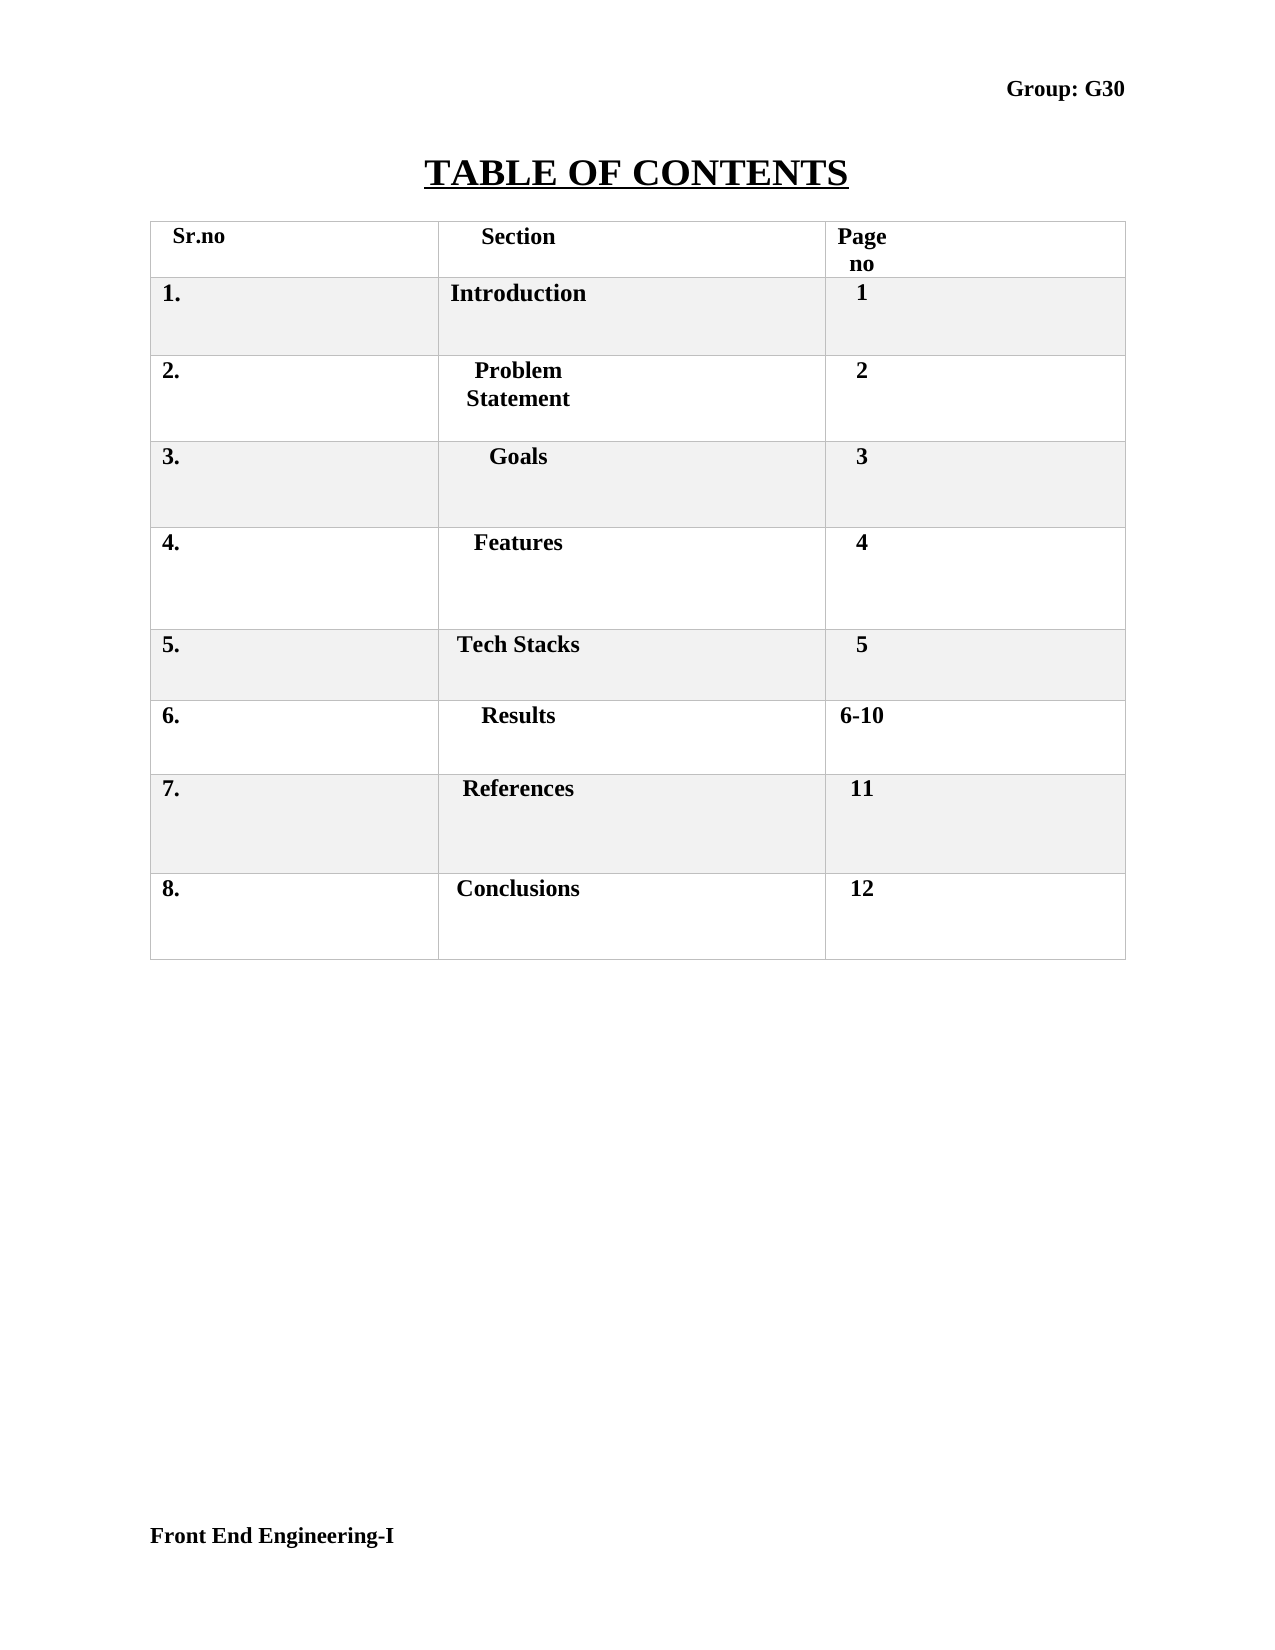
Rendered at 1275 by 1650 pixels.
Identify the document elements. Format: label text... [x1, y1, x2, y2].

table_cell 1. [151, 278, 438, 355]
table_cell Features [439, 528, 825, 629]
table_cell Results [439, 701, 825, 773]
table_cell 2. [151, 356, 438, 441]
table_header Page no [826, 222, 1125, 277]
table_cell 5 [826, 630, 1125, 700]
table_cell 4. [151, 528, 438, 629]
table_cell 4 [826, 528, 1125, 629]
table_cell Problem Statement [439, 356, 825, 441]
table_cell Conclusions [439, 874, 825, 959]
table_cell 3 [826, 442, 1125, 527]
table_header Sr.no [151, 222, 438, 277]
table_cell Introduction [439, 278, 825, 355]
table_cell Goals [439, 442, 825, 527]
table_cell Tech Stacks [439, 630, 825, 700]
table_cell 7. [151, 775, 438, 873]
subtitle TABLE OF CONTENTS [375, 150, 898, 193]
table_cell 12 [826, 874, 1125, 959]
table_cell 2 [826, 356, 1125, 441]
table_header Section [439, 222, 825, 277]
table_cell 8. [151, 874, 438, 959]
table_cell 5. [151, 630, 438, 700]
table_cell 6. [151, 701, 438, 773]
table_cell 6-10 [826, 701, 1125, 773]
table_cell References [439, 775, 825, 873]
table_cell 1 [826, 278, 1125, 355]
table_cell 3. [151, 442, 438, 527]
table_cell 11 [826, 775, 1125, 873]
